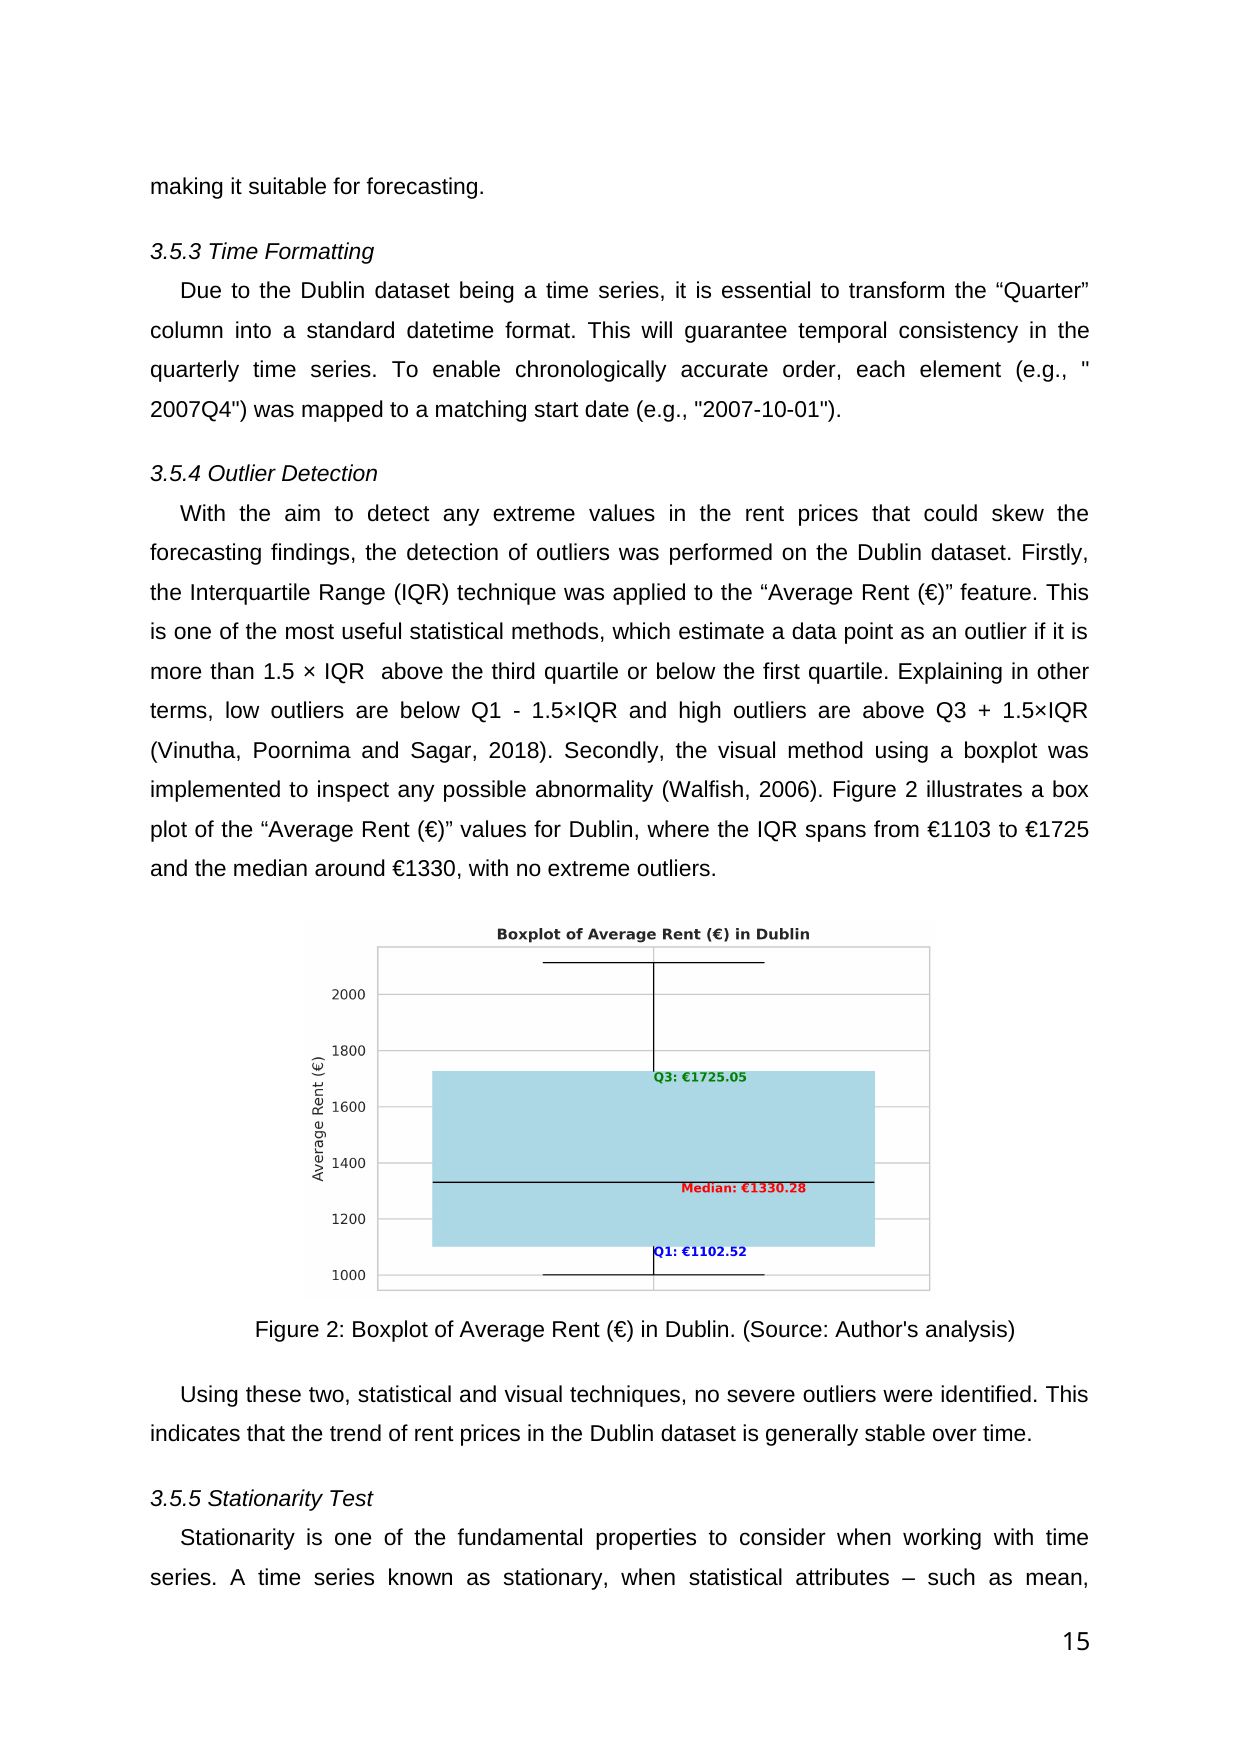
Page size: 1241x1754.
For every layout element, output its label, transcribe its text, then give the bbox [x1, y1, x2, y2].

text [150, 173, 1090, 200]
text With the aim to detect any extreme values in the rent prices that could skew the forecasting findings, the detection of outliers was performed on the Dublin dataset. Firstly, the Interquartile Range (IQR) technique was applied to the “Average Rent (€)” feature. This is one of the most useful statistical methods, which estimate a data point as an outlier if it is more than 1.5 × IQR ‍ above the third quartile or below the first quartile. Explaining in other terms, low outliers are below Q1 - 1.5×IQR and high outliers are above Q3 + 1.5×IQR (Vinutha, Poornima and Sagar, 2018). Secondly, the visual method using a boxplot was implemented to inspect any possible abnormality (Walfish, 2006). Figure 2 illustrates a box plot of the “Average Rent (€)” values for Dublin, where the IQR spans from €1103 to €1725 and the median around €1330, with no extreme outliers. [150, 500, 1090, 881]
text Due to the Dublin dataset being a time series, it is essential to transform the “Quarter” column into a standard datetime format. This will guarantee temporal consistency in the quarterly time series. To enable chronologically accurate order, each element (e.g., " 2007Q4") was mapped to a matching start date (e.g., "2007-10-01"). [150, 277, 1090, 422]
text Using these two, statistical and visual techniques, no severe outliers were identified. This indicates that the trend of rent prices in the Dublin dataset is generally stable over time. [150, 1381, 1090, 1446]
picture [303, 919, 938, 1299]
subtitle 3.5.4 Outlier Detection [150, 460, 1090, 487]
subtitle 3.5.3 Time Formatting [150, 238, 1090, 264]
subtitle 3.5.5 Stationarity Test [150, 1484, 1090, 1511]
text Figure 2: Boxplot of Average Rent (€) in Dublin. (Source: Author's analysis) [150, 1316, 1090, 1342]
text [150, 1524, 1090, 1590]
